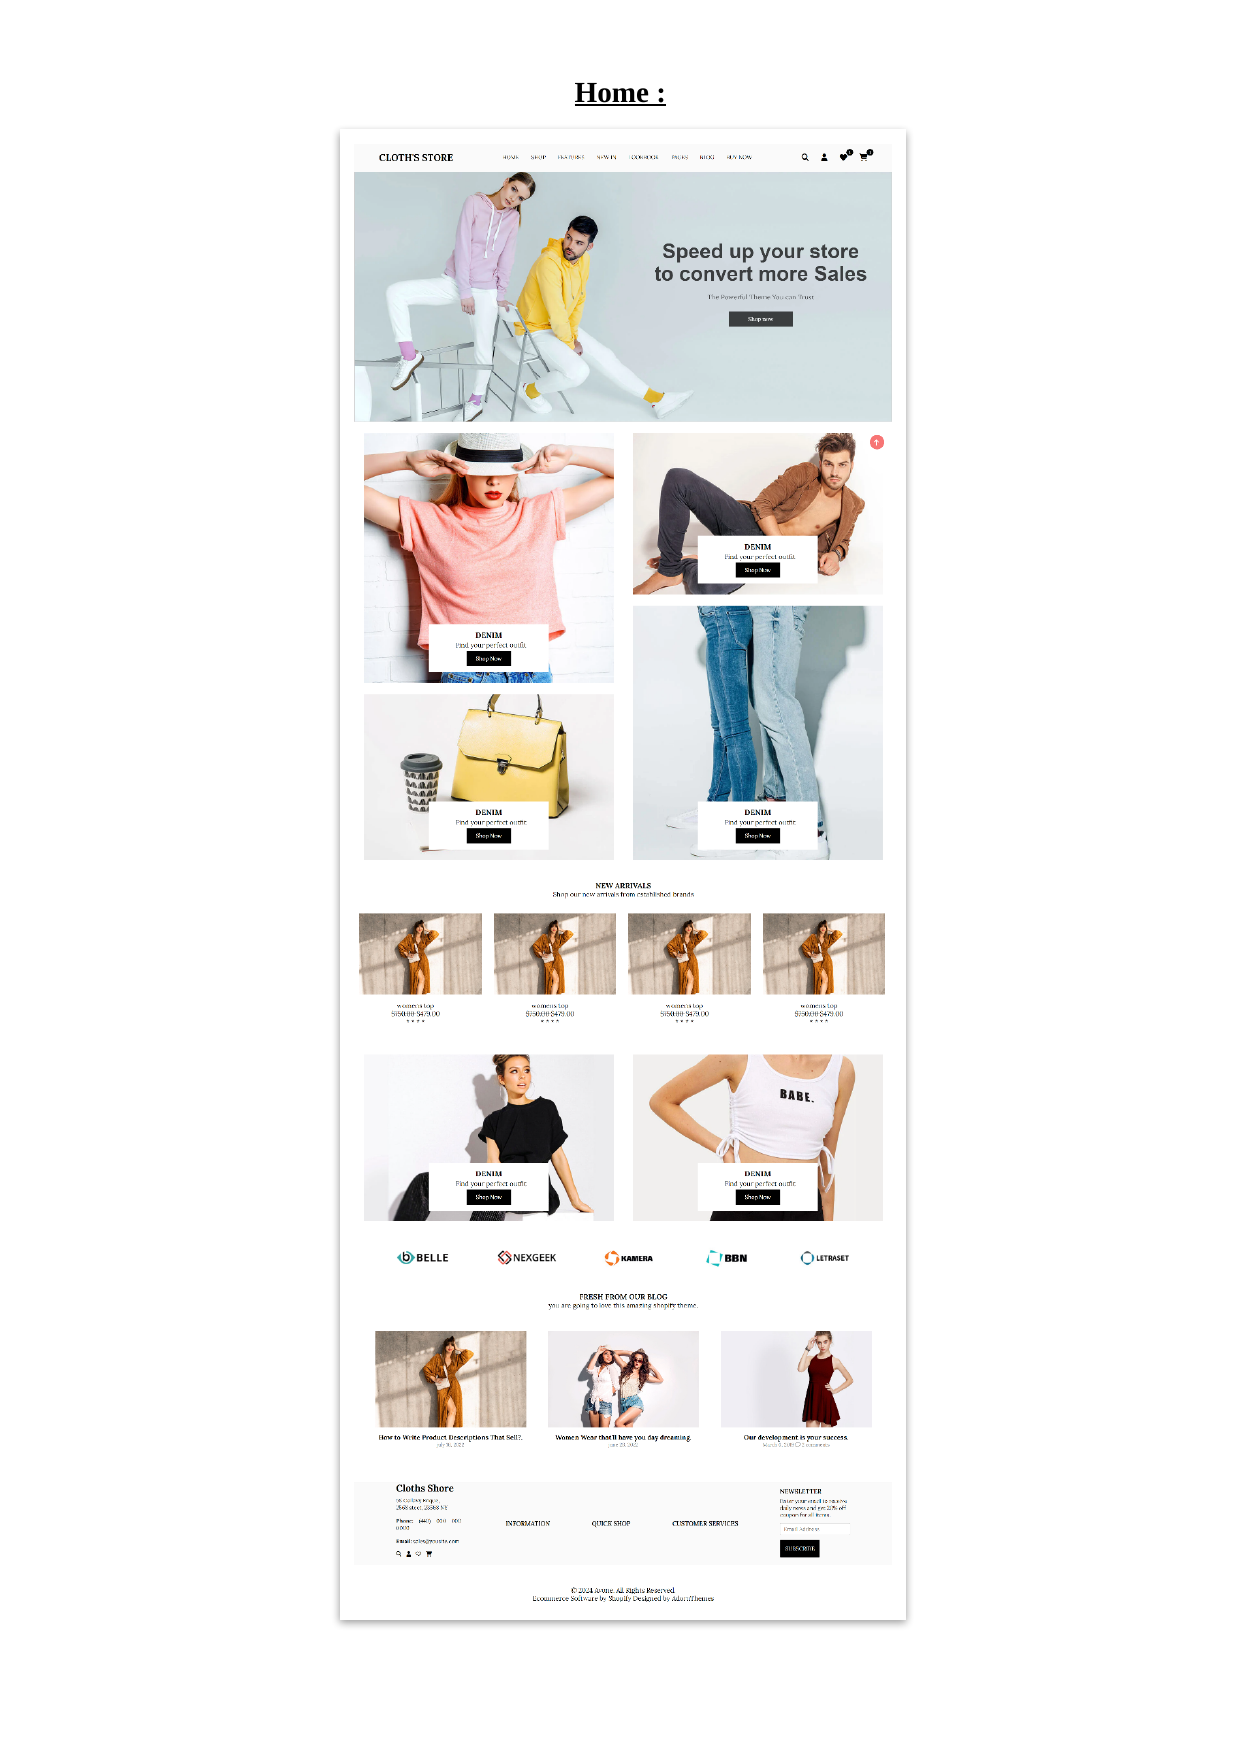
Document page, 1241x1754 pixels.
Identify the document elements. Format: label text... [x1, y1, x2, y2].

picture [354, 144, 892, 1606]
text Home : [75, 75, 1165, 108]
